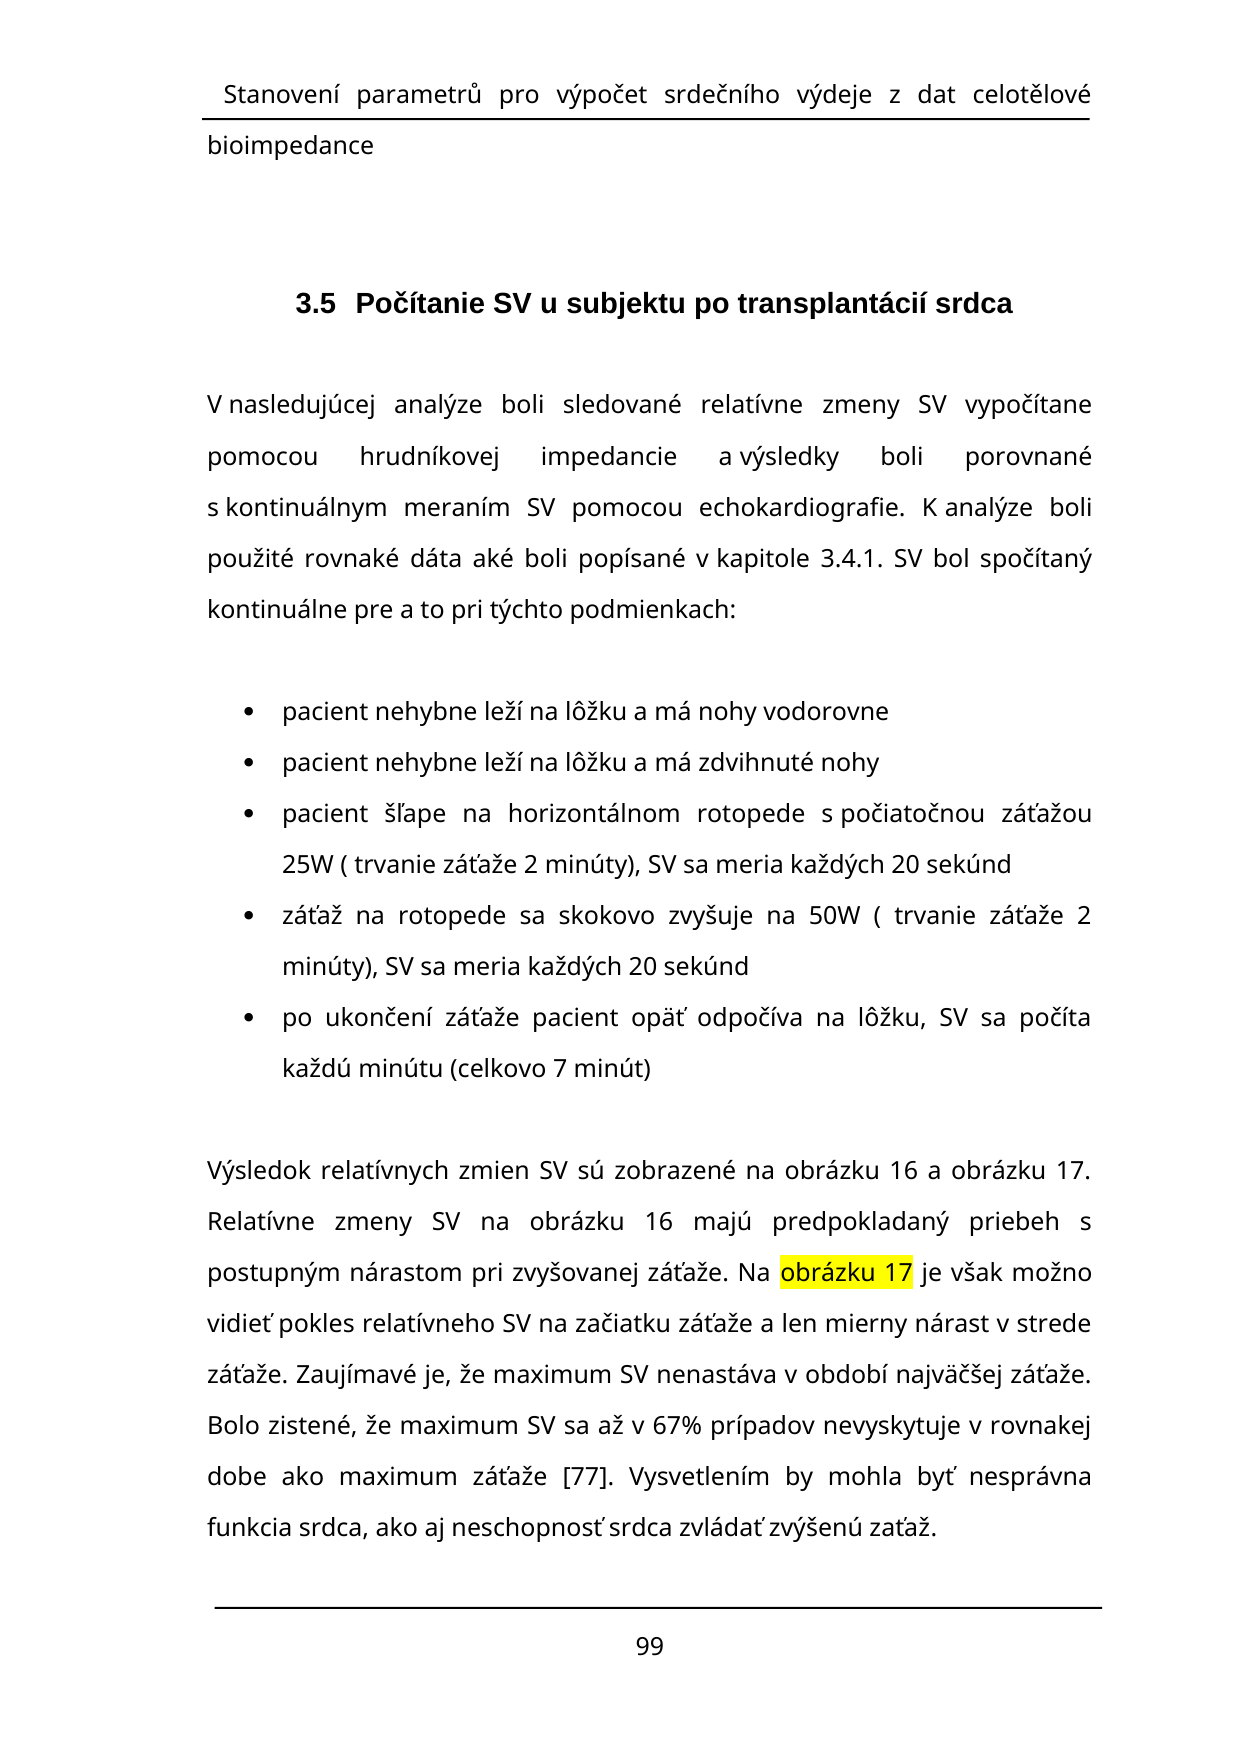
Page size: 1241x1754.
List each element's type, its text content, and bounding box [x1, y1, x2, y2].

list záťaž na rotopede sa skokovo zvyšuje na 50W ( trvanie záťaže 2 minúty), SV sa meria každých 20 sekúnd [244, 897, 1092, 983]
text V nasledujúcej analýze boli sledované relatívne zmeny SV vypočítane pomocou hrudníkovej impedancie a výsledky boli porovnané s kontinuálnym meraním SV pomocou echokardiografie. K analýze boli použité rovnaké dáta aké boli popísané v kapitole 3.3.1. SV bol spočítaný kontinuálne pre a to pri týchto podmienkach: [207, 387, 1092, 625]
list po ukončení záťaže pacient opäť odpočíva na lôžku, SV sa počíta každú minútu (celkovo 7 minút) [244, 999, 1092, 1085]
subtitle Počítanie SV u subjektu po transplantácií srdca [295, 286, 1092, 319]
list pacient nehybne leží na lôžku a má nohy vodorovne [244, 693, 1092, 727]
list pacient šľape na horizontálnom rotopede s počiatočnou záťažou 25W ( trvanie záťaže 2 minúty), SV sa meria každých 20 sekúnd [244, 795, 1092, 881]
text Výsledok relatívnych zmien SV sú zobrazené na obrázku 16 a obrázku 17. Relatívne zmeny SV na obrázku 16 majú predpokladaný priebeh s postupným nárastom pri zvyšovanej záťaže. Na obrázku 17 je však možno vidieť pokles relatívneho SV na začiatku záťaže a len mierny nárast v strede záťaže. Zaujímavé je, že maximum SV nenastáva v období najväčšej záťaže. Bolo zistené, že maximum SV sa až v 67% prípadov nevyskytuje v rovnakej dobe ako maximum záťaže [77]. Vysvetlením by mohla byť nesprávna funkcia srdca, ako aj neschopnosť srdca zvládať zvýšenú zaťaž. [207, 1153, 1092, 1544]
list pacient nehybne leží na lôžku a má zdvihnuté nohy [244, 744, 1092, 778]
